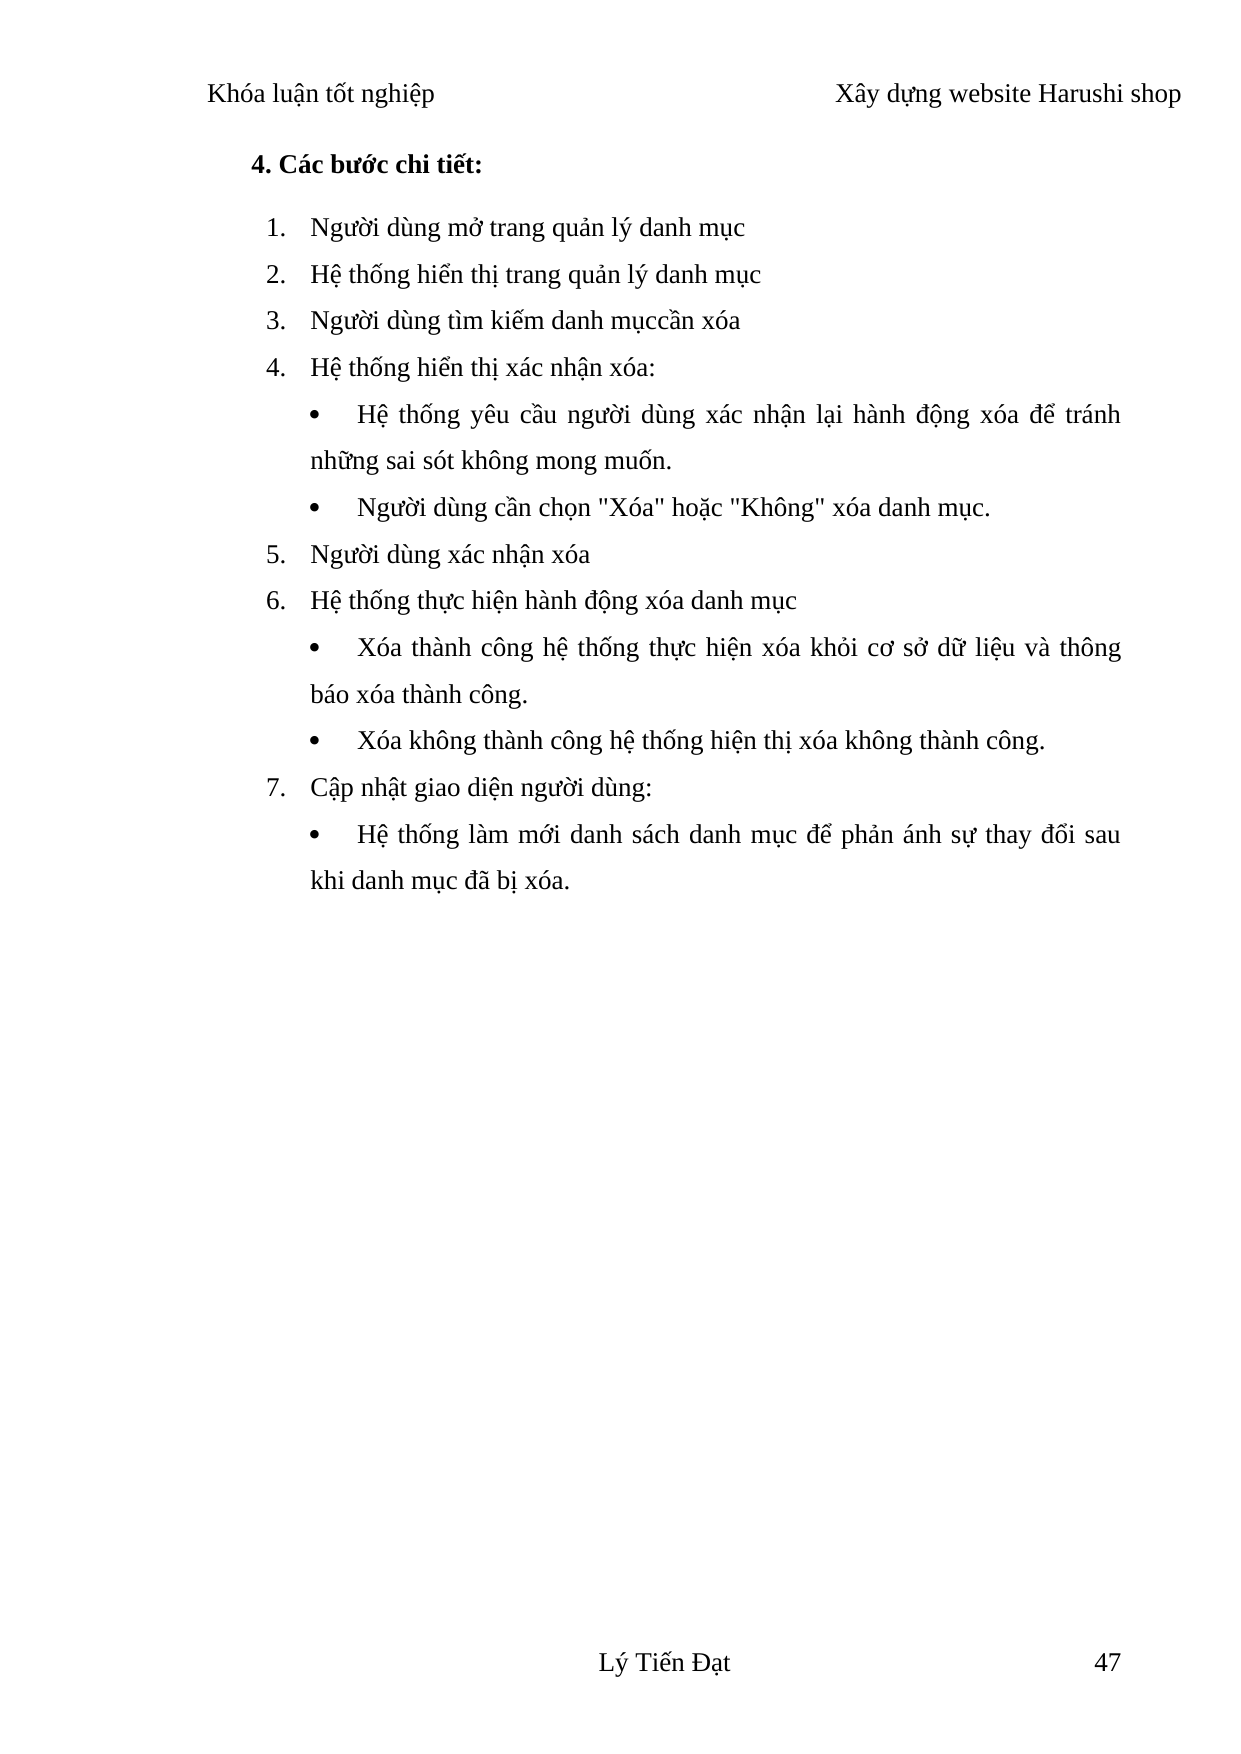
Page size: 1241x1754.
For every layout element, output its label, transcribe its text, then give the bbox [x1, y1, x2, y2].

text 4. Các bước chi tiết: [207, 148, 1122, 179]
list Cập nhật giao diện người dùng: [266, 771, 1122, 802]
list Hệ thống thực hiện hành động xóa danh mục [266, 584, 1122, 616]
list Hệ thống hiển thị xác nhận xóa: [266, 351, 1122, 382]
list Người dùng cần chọn "Xóa" hoặc "Không" xóa danh mục. [310, 491, 1122, 522]
list Hệ thống làm mới danh sách danh mục để phản ánh sự thay đổi sau khi danh mục đã bị xóa. [310, 818, 1122, 896]
list Xóa không thành công hệ thống hiện thị xóa không thành công. [310, 724, 1122, 756]
list Hệ thống hiển thị trang quản lý danh mục [266, 258, 1122, 289]
list Xóa thành công hệ thống thực hiện xóa khỏi cơ sở dữ liệu và thông báo xóa thành công. [310, 631, 1122, 709]
list Người dùng mở trang quản lý danh mục [266, 211, 1122, 242]
list Hệ thống yêu cầu người dùng xác nhận lại hành động xóa để tránh những sai sót không mong muốn. [310, 398, 1122, 476]
list Người dùng xác nhận xóa [266, 538, 1122, 569]
list Người dùng tìm kiếm danh mụccần xóa [266, 304, 1122, 336]
